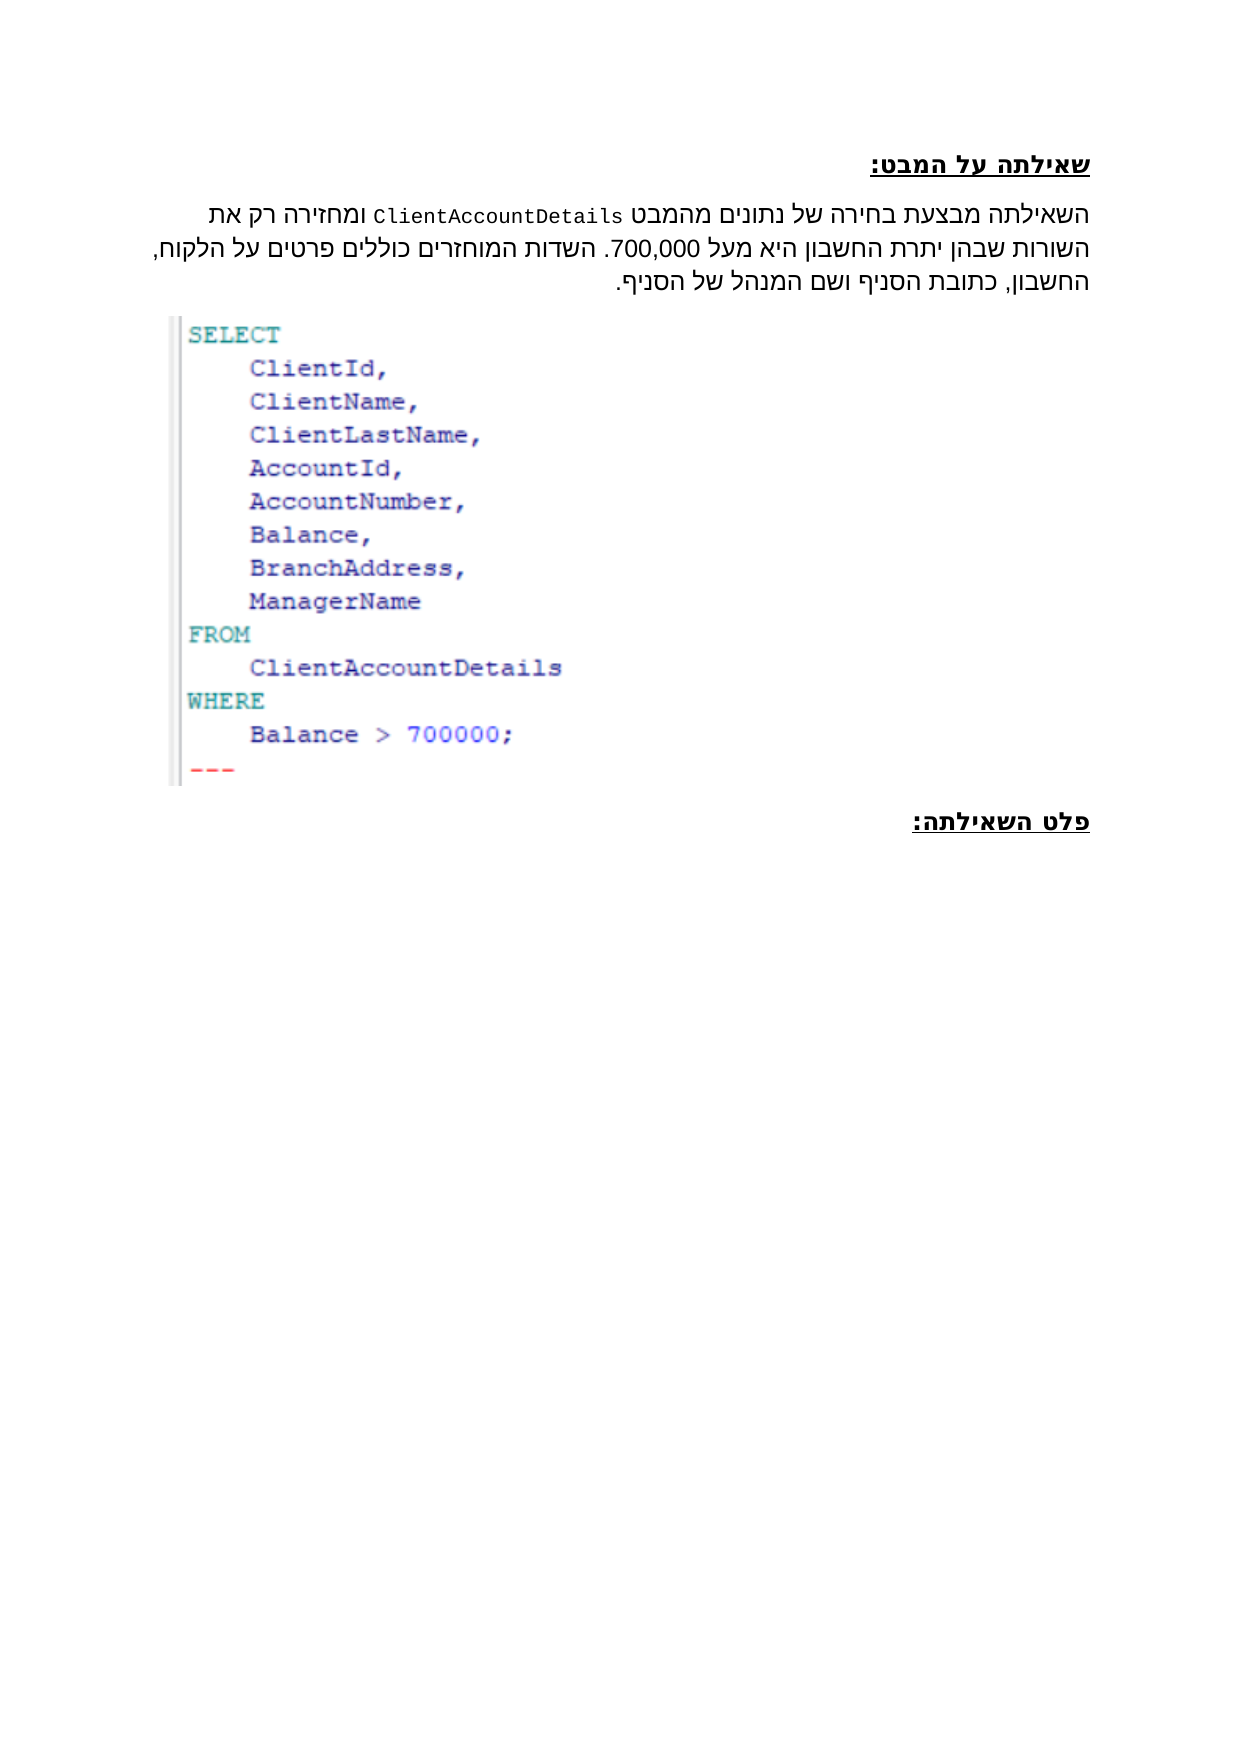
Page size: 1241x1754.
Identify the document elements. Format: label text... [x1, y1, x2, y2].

text שאילתה על המבט: [150, 150, 1090, 179]
picture [168, 316, 1090, 786]
text פלט השאילתה: [150, 807, 1090, 836]
text השאילתה מבצעת בחירה של נתונים מהמבט ClientAccountDetails ומחזירה רק את השורות שבהן יתרת החשבון היא מעל 700,000. השדות המוחזרים כוללים פרטים על הלקוח, החשבון, כתובת הסניף ושם המנהל של הסניף. [150, 200, 1090, 296]
